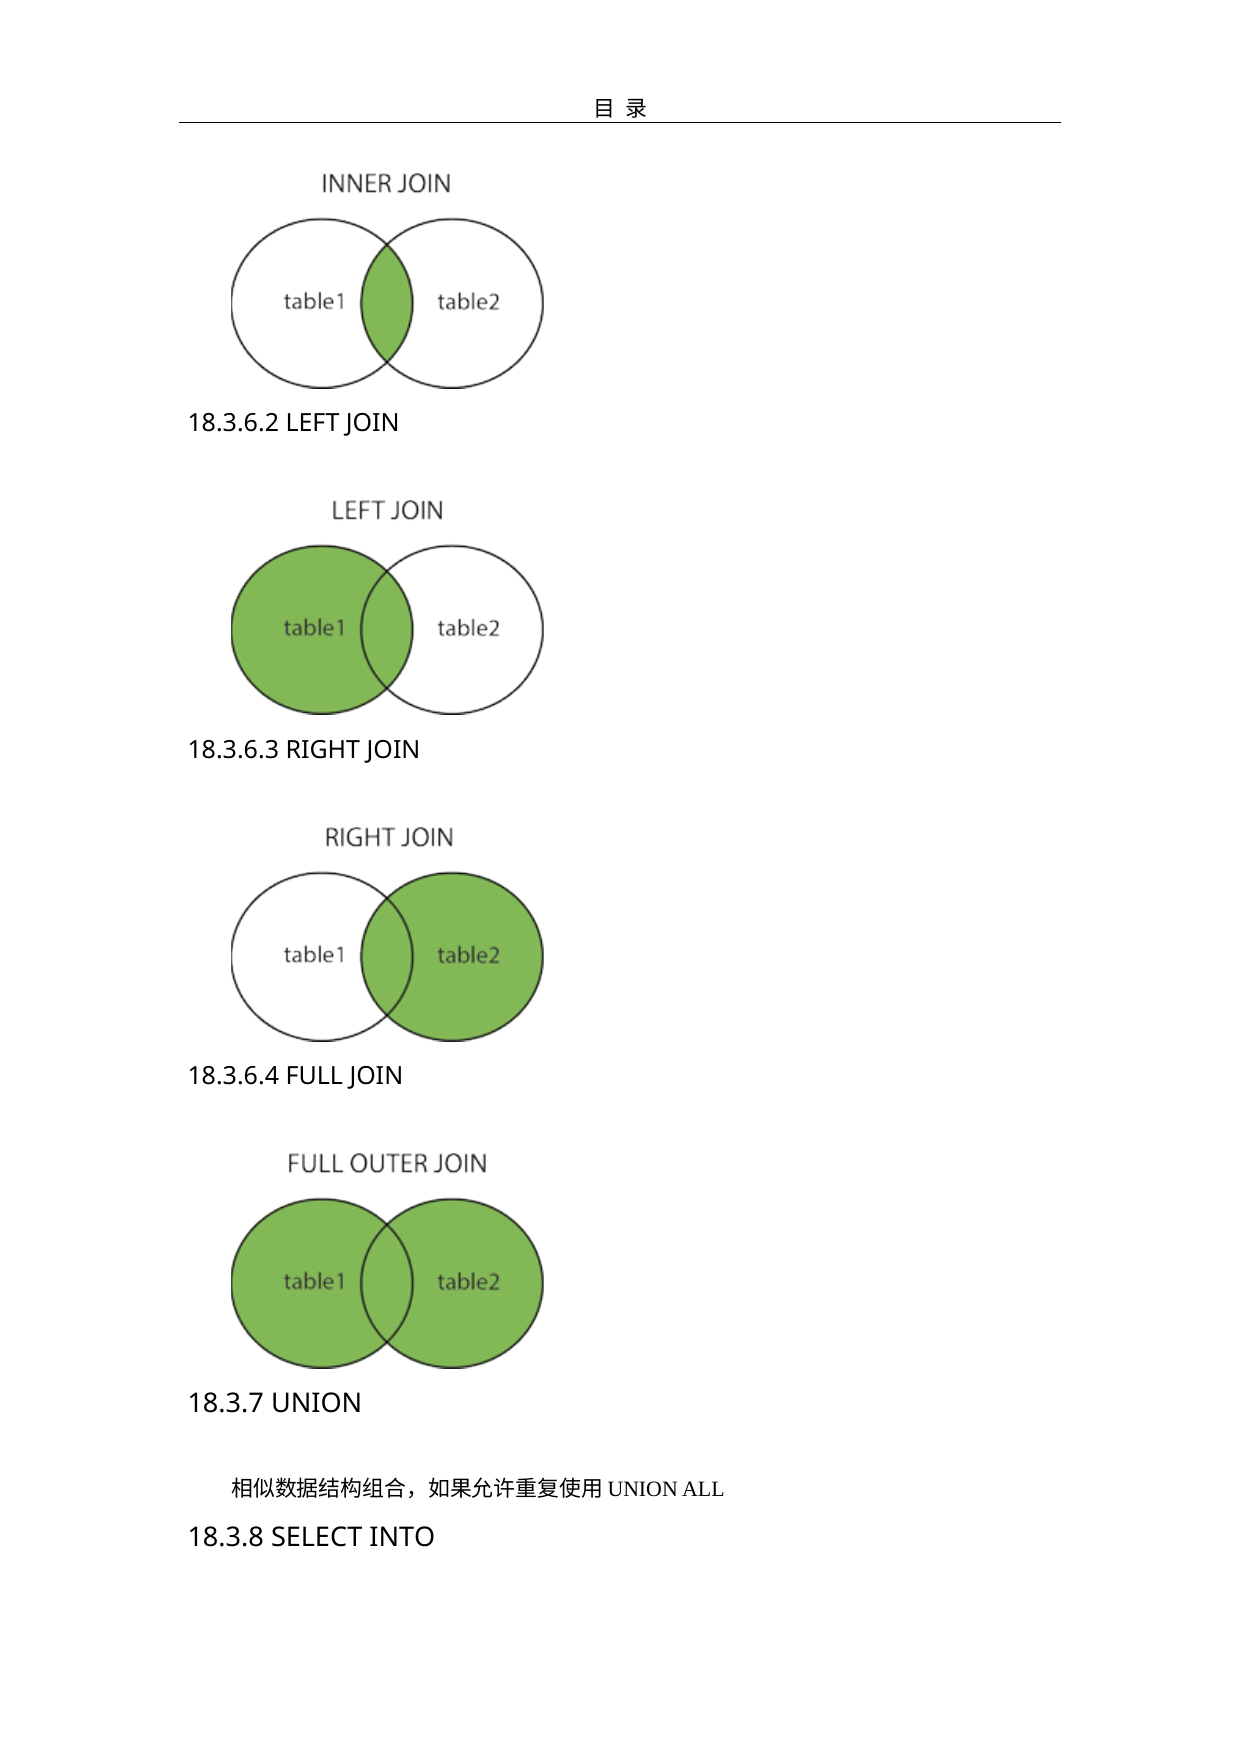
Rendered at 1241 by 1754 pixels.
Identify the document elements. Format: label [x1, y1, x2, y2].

picture [231, 815, 544, 1042]
picture [231, 488, 544, 715]
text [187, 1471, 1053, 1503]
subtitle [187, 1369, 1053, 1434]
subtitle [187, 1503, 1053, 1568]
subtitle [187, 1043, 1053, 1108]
picture [231, 162, 544, 389]
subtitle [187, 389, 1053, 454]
picture [231, 1141, 544, 1369]
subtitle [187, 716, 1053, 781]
